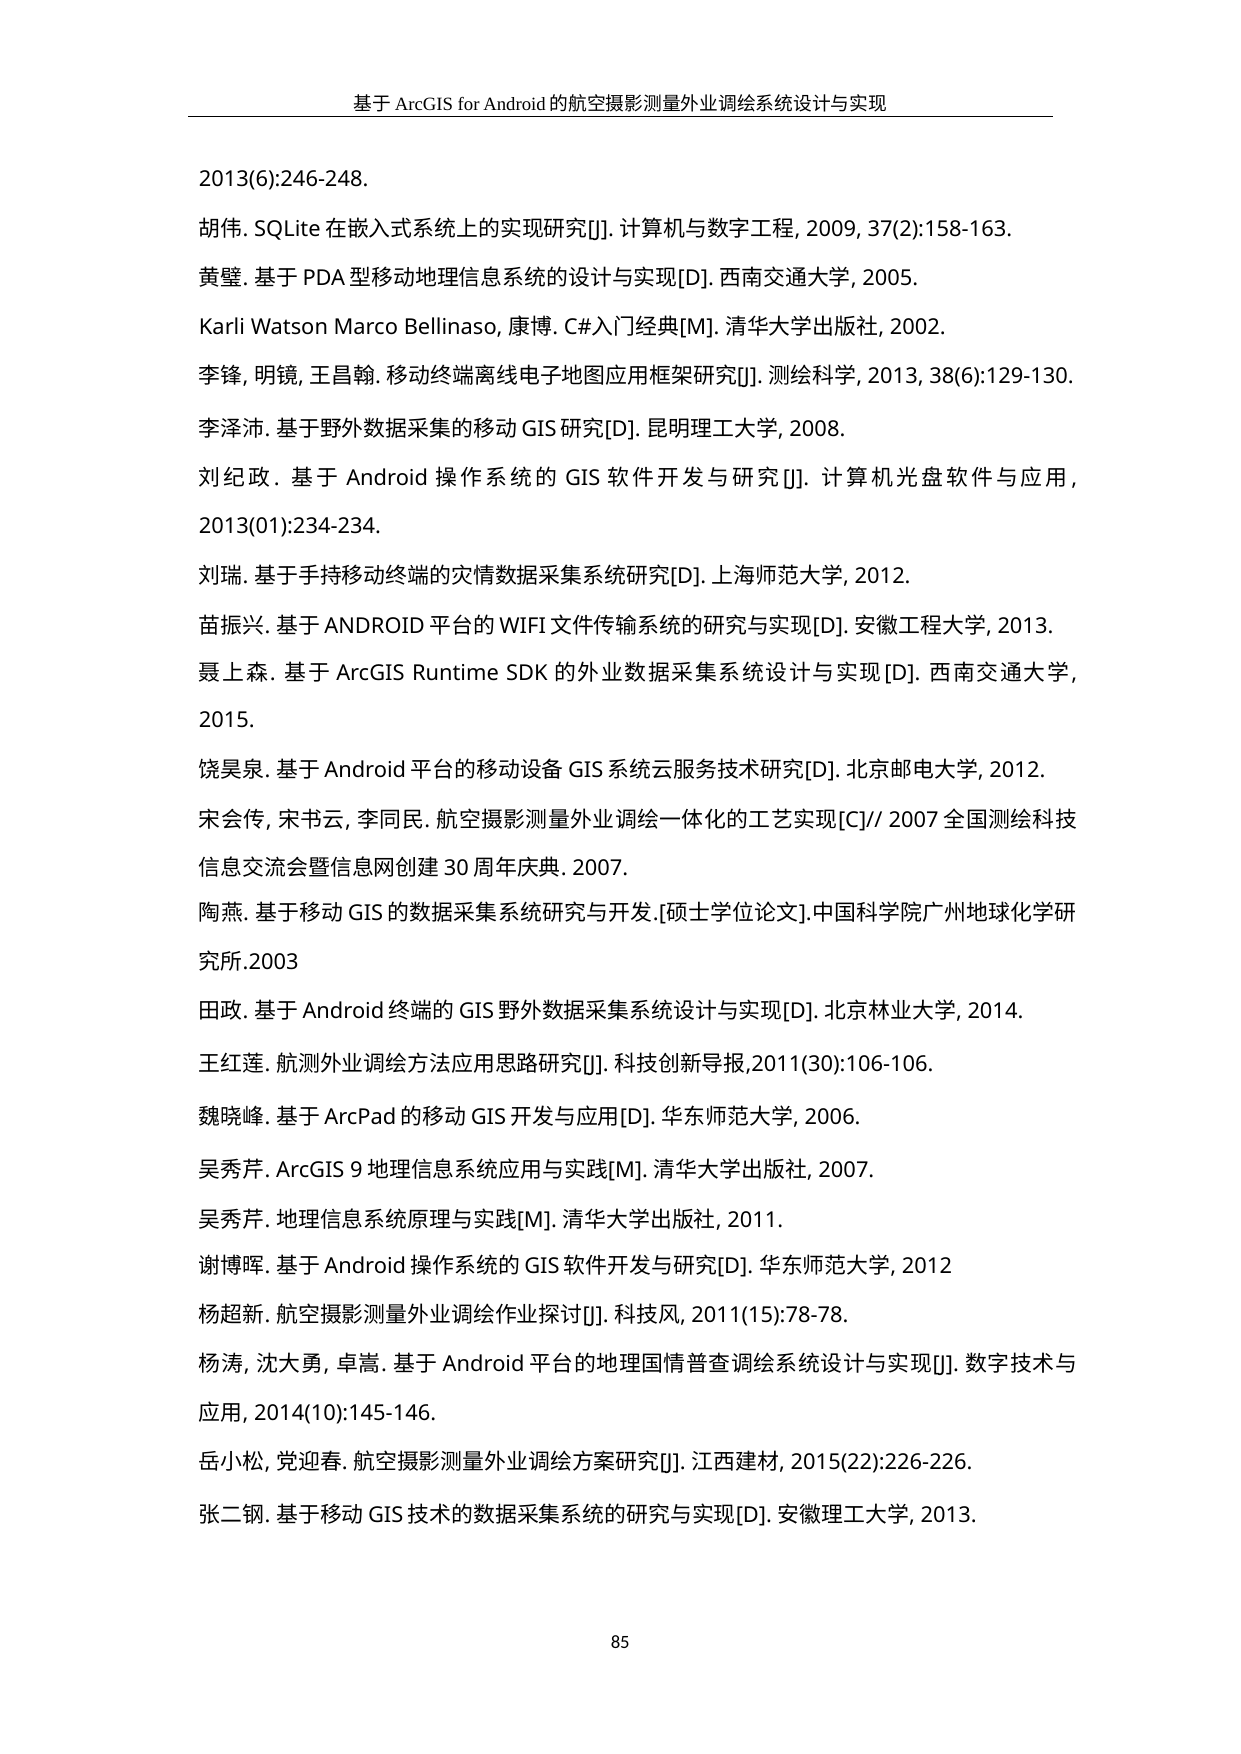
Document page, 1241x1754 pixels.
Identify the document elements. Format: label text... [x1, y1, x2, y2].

table_cell 宋会传, 宋书云, 李同民. 航空摄影测量外业调绘一体化的工艺实现[C]// 2007全国测绘科技信息交流会暨信息网创建30周年庆典. 2007. [188, 801, 1088, 895]
table_cell 田政. 基于Android终端的GIS野外数据采集系统设计与实现[D]. 北京林业大学, 2014. [188, 989, 1088, 1042]
table_cell 张二钢. 基于移动GIS技术的数据采集系统的研究与实现[D]. 安徽理工大学, 2013. [188, 1493, 1088, 1546]
table_cell 杨超新. 航空摄影测量外业调绘作业探讨[J]. 科技风, 2011(15):78-78. [188, 1293, 1088, 1346]
table_cell 王红莲. 航测外业调绘方法应用思路研究[J]. 科技创新导报,2011(30):106-106. [188, 1042, 1088, 1095]
table_cell 苗振兴. 基于ANDROID平台的WIFI文件传输系统的研究与实现[D]. 安徽工程大学, 2013. [188, 607, 1088, 654]
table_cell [188, 162, 1088, 207]
table_cell 吴秀芹. 地理信息系统原理与实践[M]. 清华大学出版社, 2011. [188, 1201, 1088, 1248]
table_cell 黄璧. 基于PDA型移动地理信息系统的设计与实现[D]. 西南交通大学, 2005. Karli Watson Marco Bellinaso, 康博. C#入门经典[M]. 清华大学出版社, 2002. [188, 260, 1088, 353]
table_cell 谢博晖. 基于Android操作系统的GIS软件开发与研究[D]. 华东师范大学, 2012 [188, 1248, 1088, 1293]
table_cell 聂上森. 基于ArcGIS Runtime SDK的外业数据采集系统设计与实现[D]. 西南交通大学, 2015. [188, 654, 1088, 748]
table_cell 陶燕. 基于移动GIS的数据采集系统研究与开发.[硕士学位论文].中国科学院广州地球化学研究所.2003 [188, 895, 1088, 989]
table_cell 岳小松, 党迎春. 航空摄影测量外业调绘方案研究[J]. 江西建材, 2015(22):226-226. [188, 1440, 1088, 1493]
table_cell 吴秀芹. ArcGIS 9地理信息系统应用与实践[M]. 清华大学出版社, 2007. [188, 1148, 1088, 1201]
table_cell 胡伟. SQLite在嵌入式系统上的实现研究[J]. 计算机与数字工程, 2009, 37(2):158-163. [188, 207, 1088, 260]
table_cell 饶昊泉. 基于Android平台的移动设备GIS系统云服务技术研究[D]. 北京邮电大学, 2012. [188, 748, 1088, 801]
table_cell 杨涛, 沈大勇, 卓嵩. 基于Android平台的地理国情普查调绘系统设计与实现[J]. 数字技术与应用, 2014(10):145-146. [188, 1346, 1088, 1439]
table_cell 李锋, 明镜, 王昌翰. 移动终端离线电子地图应用框架研究[J]. 测绘科学, 2013, 38(6):129-130. [188, 354, 1088, 407]
table_cell 刘瑞. 基于手持移动终端的灾情数据采集系统研究[D]. 上海师范大学, 2012. [188, 554, 1088, 607]
table_cell 李泽沛. 基于野外数据采集的移动GIS研究[D]. 昆明理工大学, 2008. [188, 407, 1088, 460]
table_cell 刘纪政. 基于Android操作系统的GIS软件开发与研究[J]. 计算机光盘软件与应用, 2013(01):234-234. [188, 460, 1088, 553]
table_cell 魏晓峰. 基于ArcPad的移动GIS开发与应用[D]. 华东师范大学, 2006. [188, 1095, 1088, 1148]
